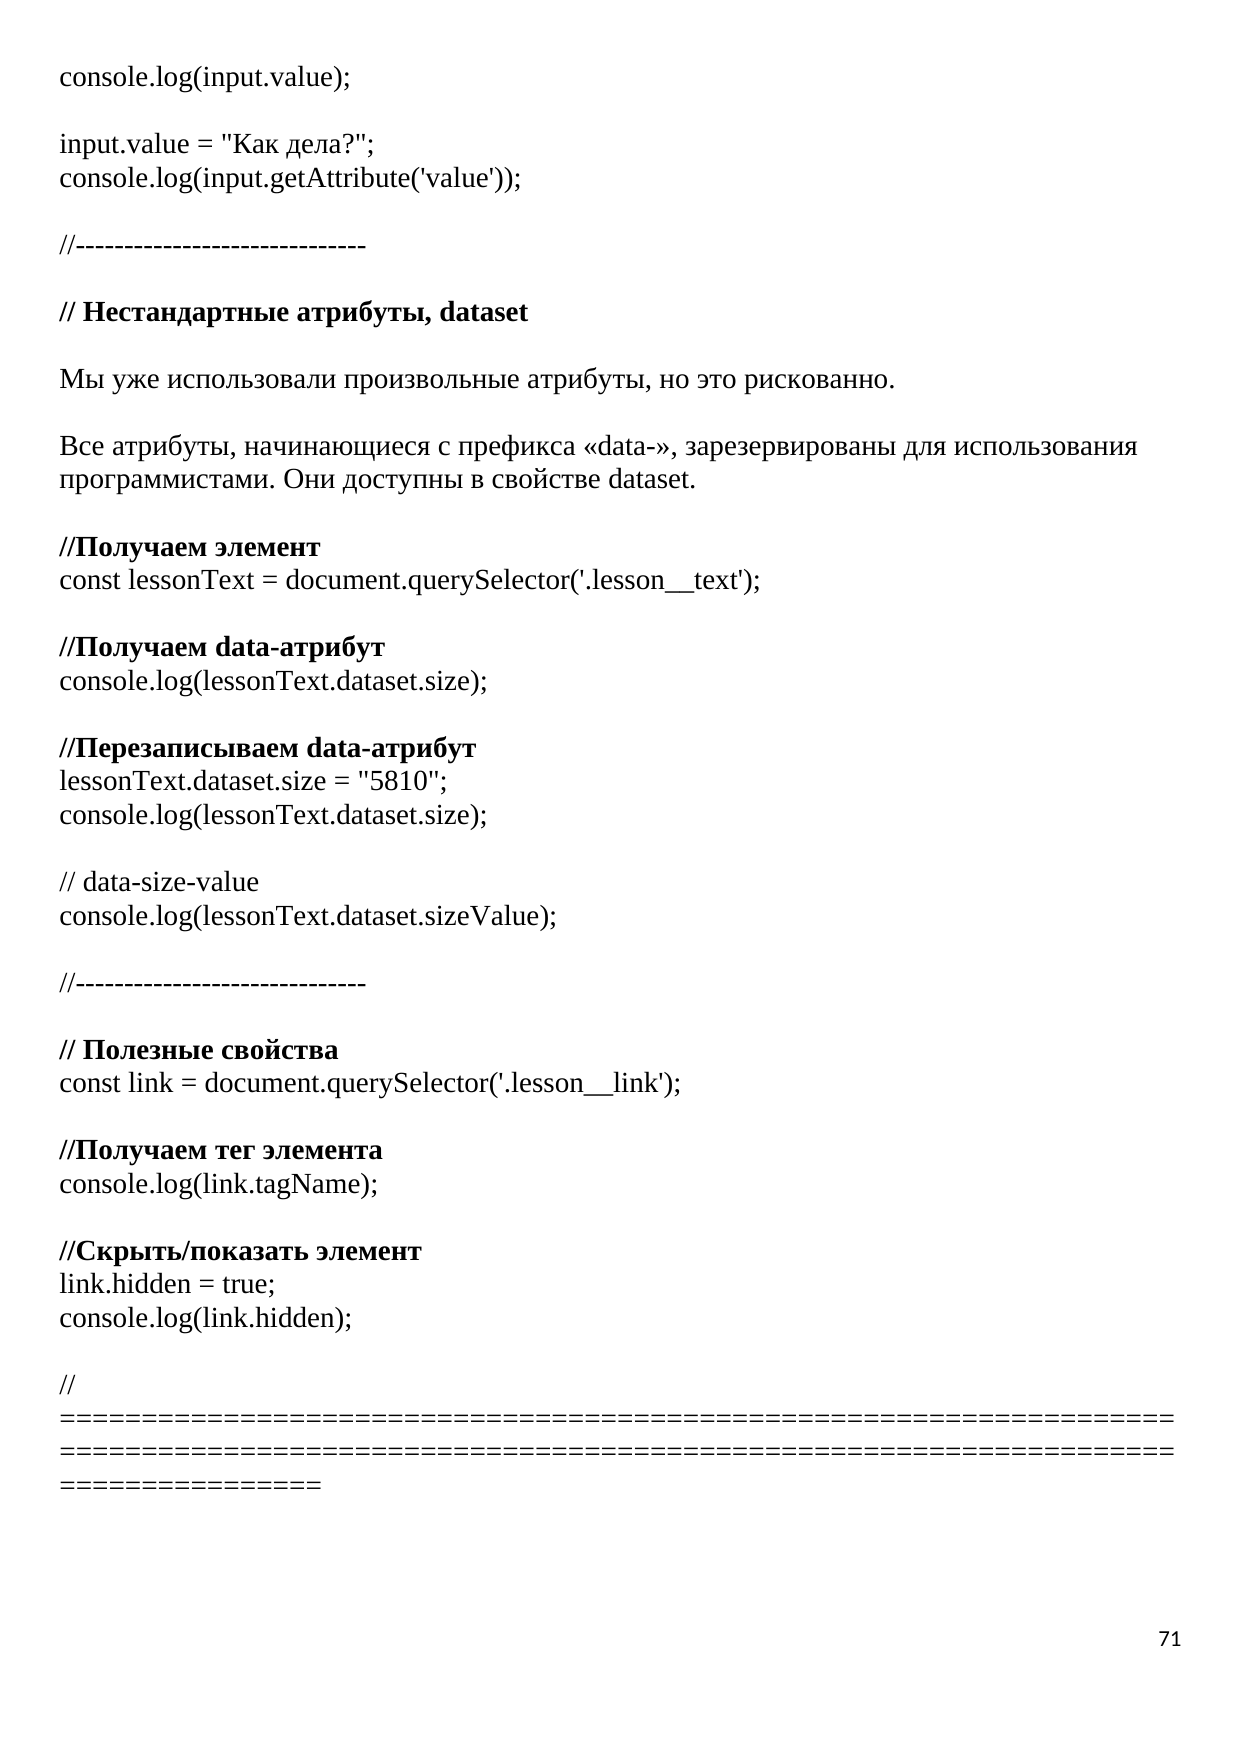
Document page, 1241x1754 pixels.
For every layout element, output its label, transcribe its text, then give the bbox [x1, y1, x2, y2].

text //Перезаписываем data-атрибут [59, 730, 1181, 763]
text //------------------------------ [59, 227, 1181, 260]
text // data-size-value [59, 864, 1181, 898]
text link.hidden = true; [59, 1267, 1181, 1300]
text Все атрибуты, начинающиеся с префикса «data-», зарезервированы для использования программистами. Они доступны в свойстве dataset. [59, 428, 1181, 495]
text lessonText.dataset.size = "5810"; [59, 763, 1181, 797]
text const lessonText = document.querySelector('.lesson__text'); [59, 562, 1181, 596]
text //Получаем элемент [59, 529, 1181, 562]
text //Получаем тег элемента [59, 1132, 1181, 1166]
text //Получаем data-атрибут [59, 629, 1181, 663]
text // Полезные свойства [59, 1032, 1181, 1065]
text console.log(lessonText.dataset.size); [59, 663, 1181, 696]
text console.log(input.getAttribute('value')); [59, 160, 1181, 193]
text const link = document.querySelector('.lesson__link'); [59, 1065, 1181, 1099]
text //Скрыть/показать элемент [59, 1233, 1181, 1267]
text // Нестандартные атрибуты, dataset [59, 294, 1181, 327]
text input.value = "Как дела?"; [59, 126, 1181, 160]
text console.log(lessonText.dataset.size); [59, 797, 1181, 831]
text console.log(link.tagName); [59, 1166, 1181, 1199]
text //======================================================================================================================================================== [59, 1367, 1181, 1501]
text console.log(input.value); [59, 59, 1181, 93]
text console.log(link.hidden); [59, 1300, 1181, 1334]
text //------------------------------ [59, 965, 1181, 998]
text Мы уже использовали произвольные атрибуты, но это рискованно. [59, 361, 1181, 394]
text console.log(lessonText.dataset.sizeValue); [59, 898, 1181, 931]
